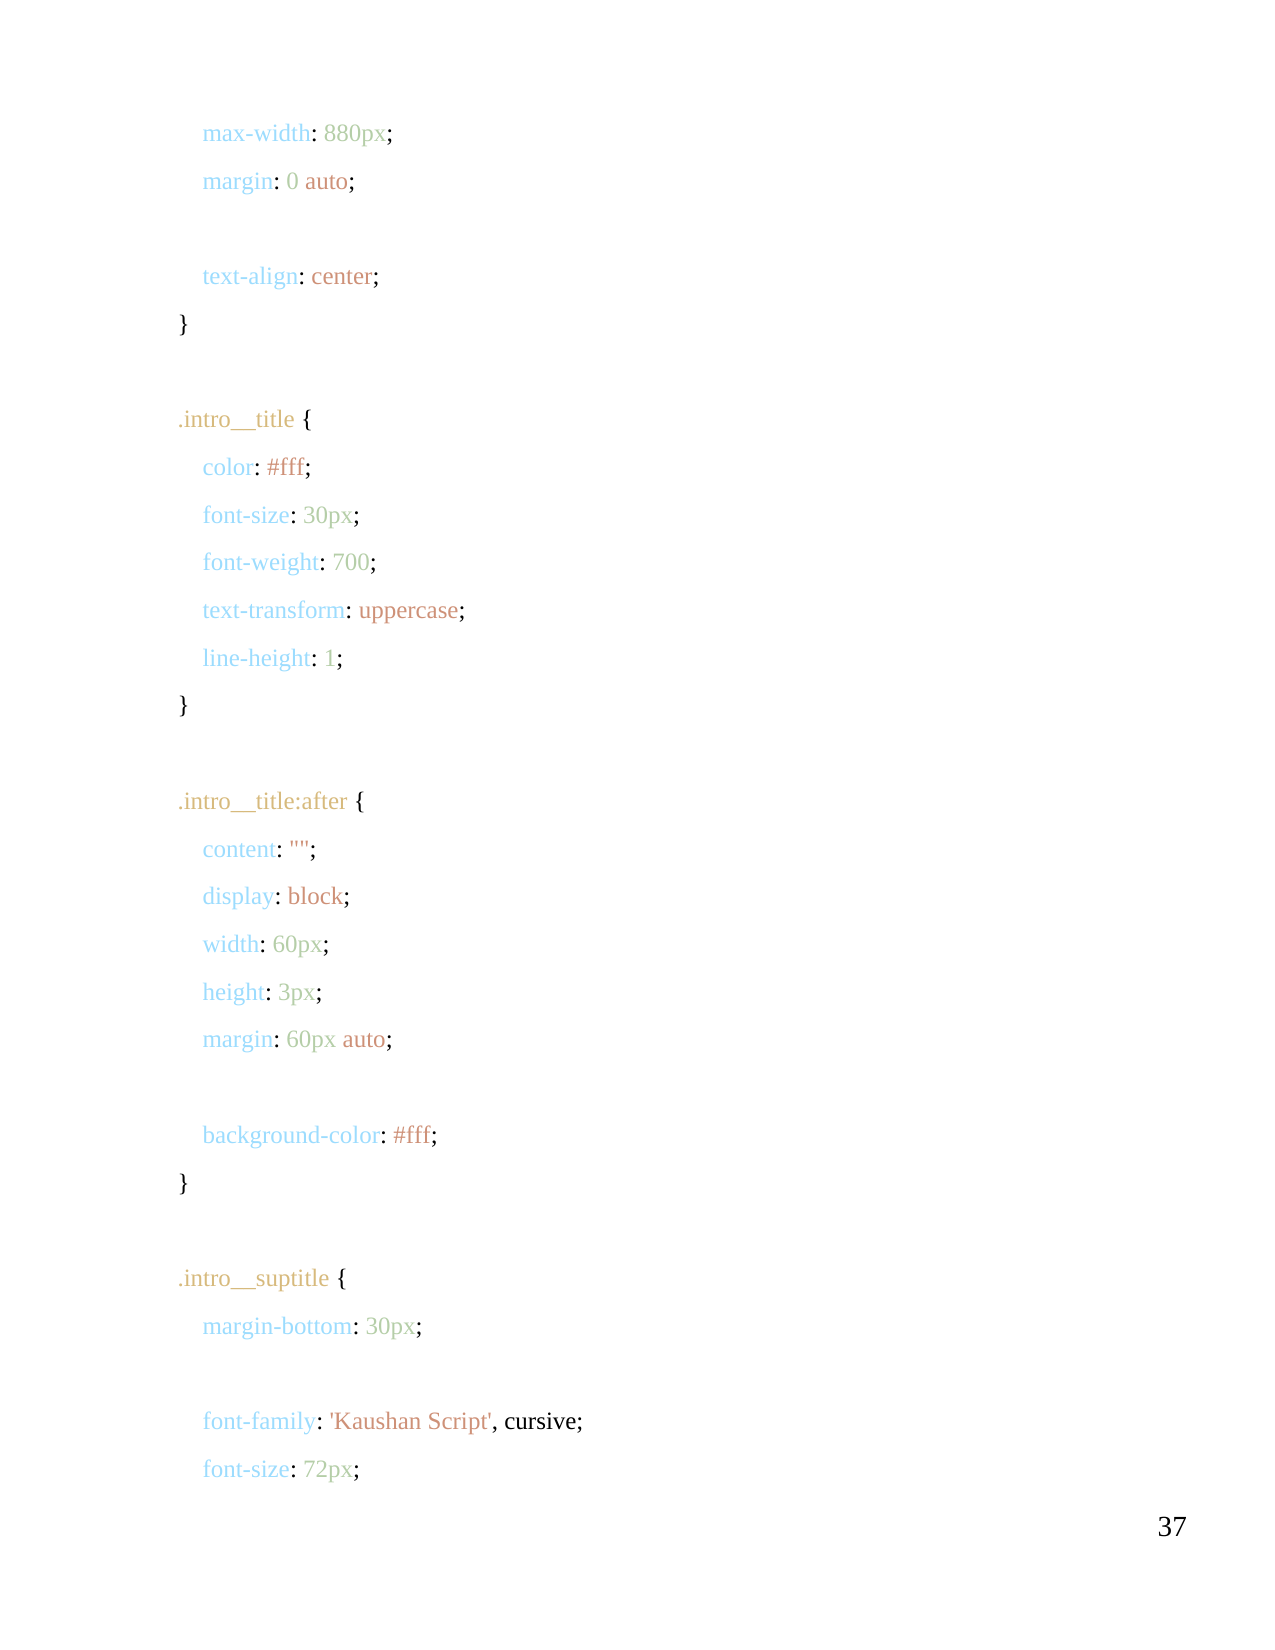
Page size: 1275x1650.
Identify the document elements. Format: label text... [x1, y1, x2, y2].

text } [177, 1168, 1186, 1196]
text font-weight: 700; [177, 547, 1186, 576]
text .intro__title { [177, 404, 1186, 433]
text margin: 0 auto; [177, 166, 1186, 194]
text .intro__title:after { [177, 786, 1186, 815]
text text-align: center; [177, 261, 1186, 290]
text margin-bottom: 30px; [177, 1311, 1186, 1339]
text max-width: 880px; [177, 118, 1186, 147]
text } [177, 691, 1186, 719]
text color: #fff; [177, 452, 1186, 481]
text font-size: 72px; [177, 1454, 1186, 1483]
text width: 60px; [177, 929, 1186, 958]
text font-family: 'Kaushan Script', cursive; [177, 1406, 1186, 1435]
text margin: 60px auto; [177, 1024, 1186, 1053]
text .intro__suptitle { [177, 1263, 1186, 1292]
text height: 3px; [177, 977, 1186, 1006]
text display: block; [177, 881, 1186, 910]
text } [177, 309, 1186, 338]
text background-color: #fff; [177, 1120, 1186, 1149]
text line-height: 1; [177, 643, 1186, 672]
text content: ""; [177, 834, 1186, 862]
text text-transform: uppercase; [177, 595, 1186, 624]
text font-size: 30px; [177, 500, 1186, 528]
